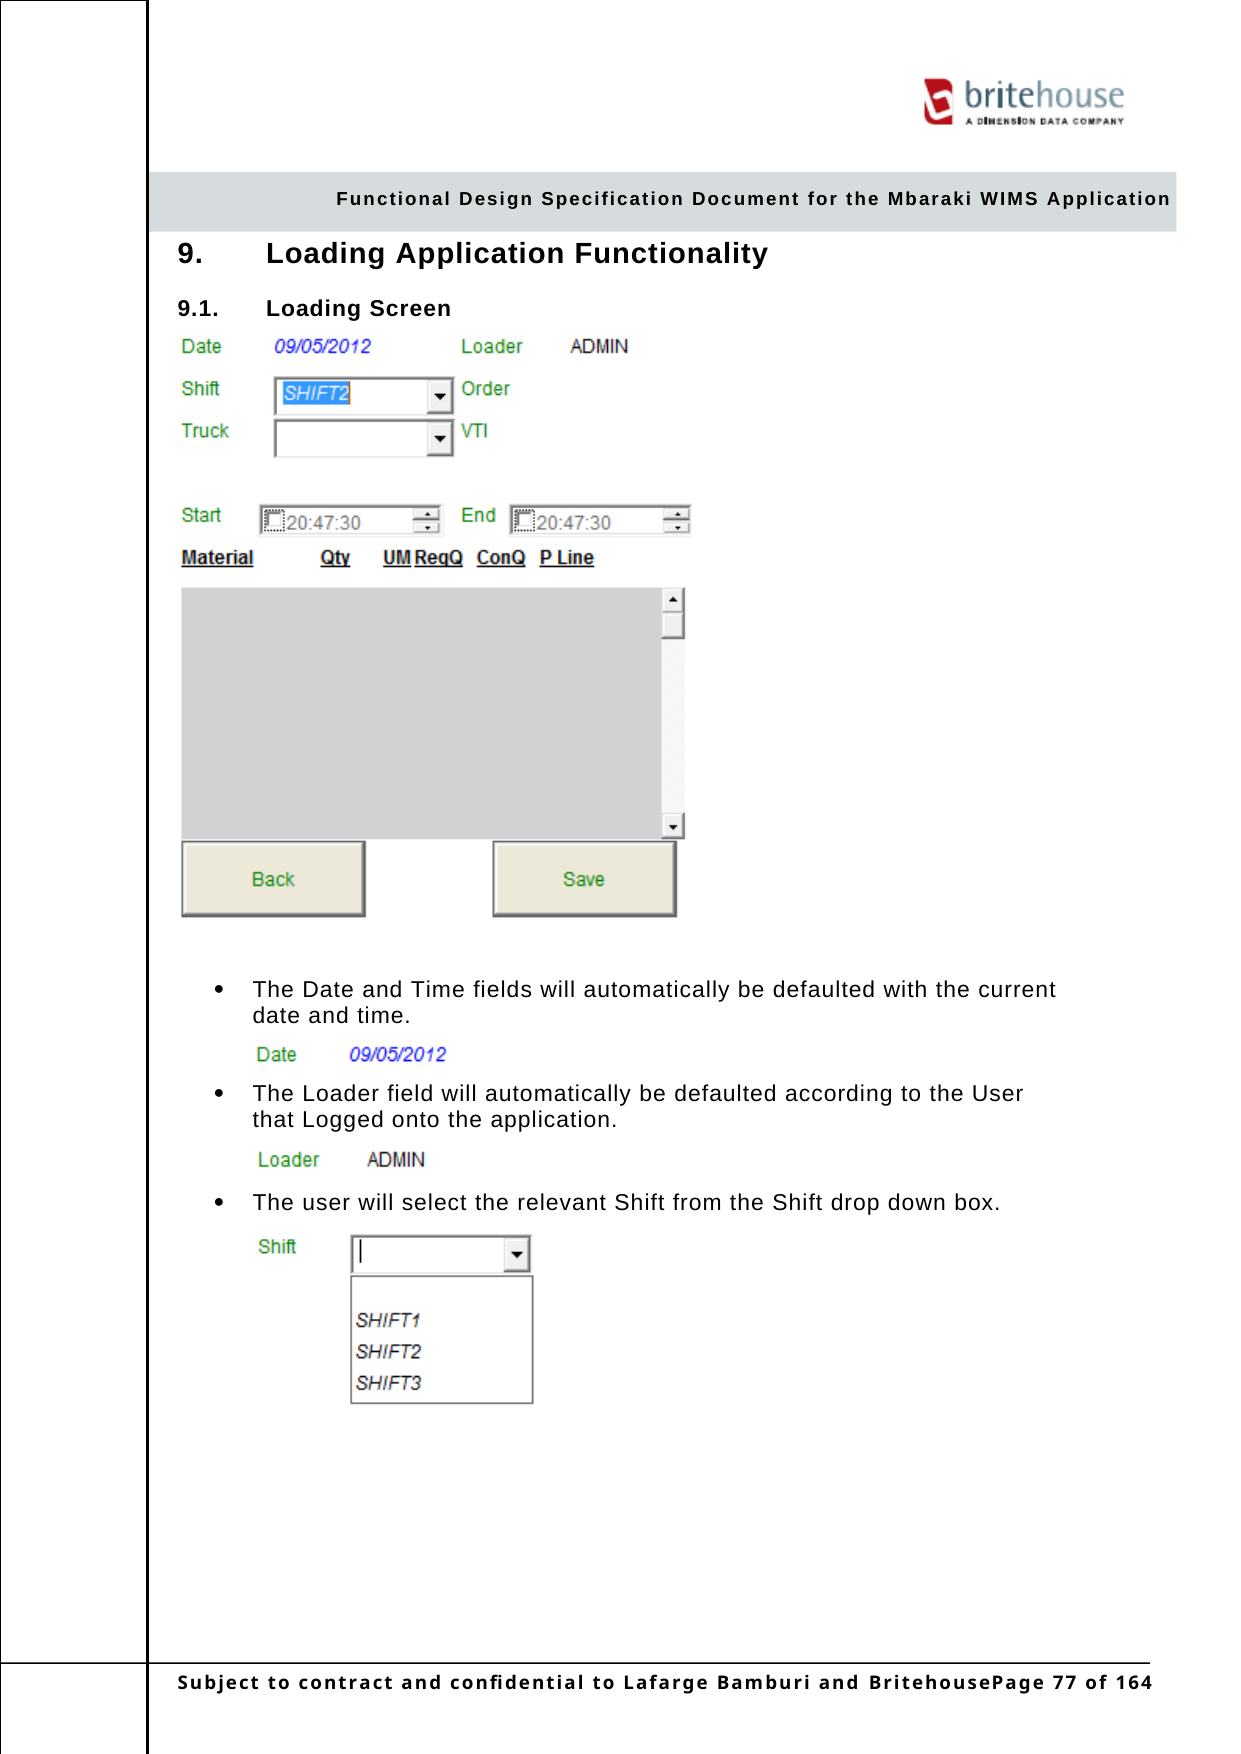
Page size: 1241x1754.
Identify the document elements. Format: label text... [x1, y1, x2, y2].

picture [252, 1227, 540, 1409]
subtitle Loading Application Functionality [177, 236, 1152, 270]
picture [252, 1041, 457, 1068]
picture [908, 58, 1144, 140]
list The Date and Time fields will automatically be defaulted with the current date and time. [215, 976, 1063, 1029]
picture [252, 1145, 435, 1177]
list The Loader field will automatically be defaulted according to the User that Logged onto the application. [215, 1080, 1063, 1132]
picture [177, 333, 693, 927]
subtitle Loading Screen [177, 295, 1152, 321]
list The user will select the relevant Shift from the Shift drop down box. [215, 1189, 1063, 1215]
